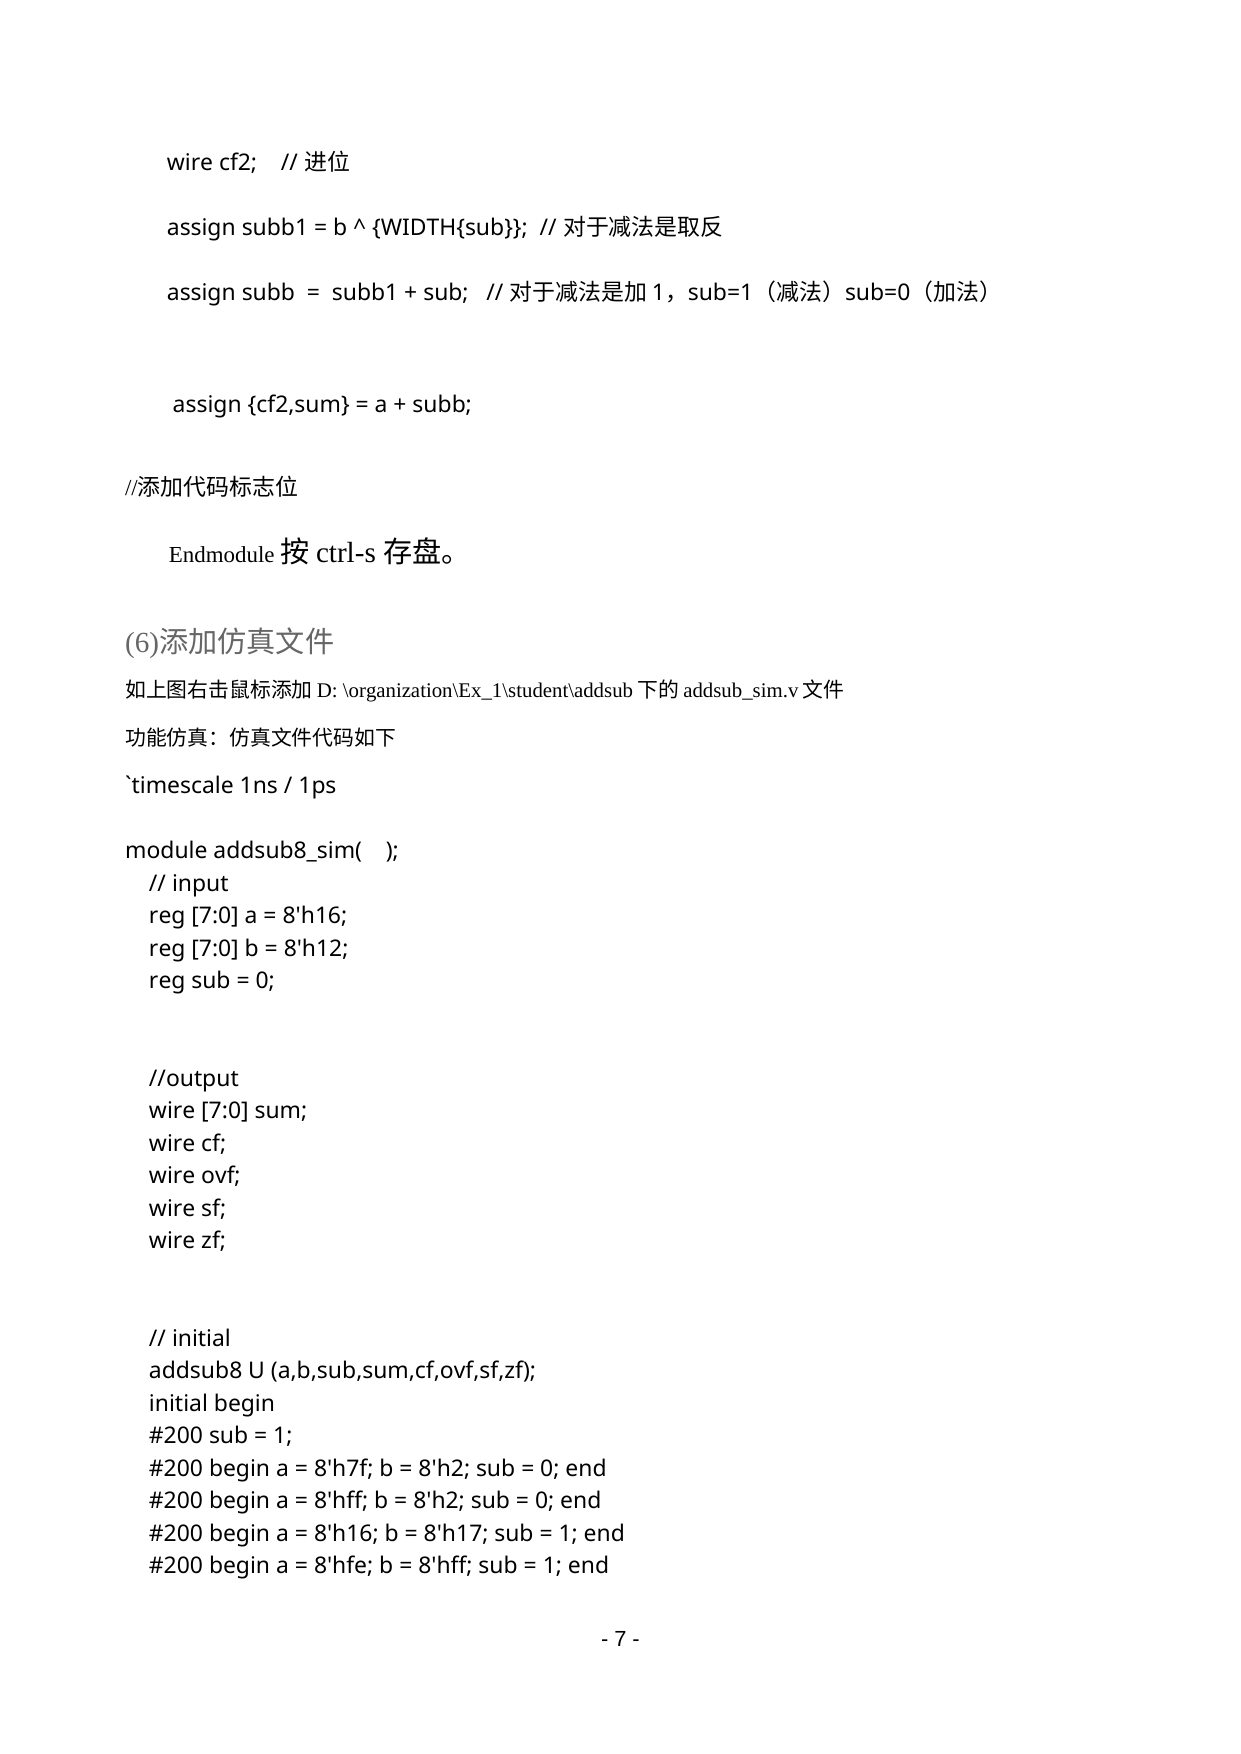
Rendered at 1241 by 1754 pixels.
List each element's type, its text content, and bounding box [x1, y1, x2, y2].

text assign subb1 = b ^ {WIDTH{sub}}; // 对于减法是取反 [125, 193, 1115, 258]
text wire ovf; [125, 1158, 1115, 1191]
text `timescale 1ns / 1ps [125, 768, 1115, 801]
text #200 begin a = 8'h7f; b = 8'h2; sub = 0; end [125, 1451, 1115, 1483]
text // initial [125, 1321, 1115, 1353]
text // input [125, 866, 1115, 898]
text reg [7:0] b = 8'h12; [125, 931, 1115, 963]
text module addsub8_sim( ); [125, 833, 1115, 866]
text #200 begin a = 8'h16; b = 8'h17; sub = 1; end [125, 1516, 1115, 1548]
text (6)添加仿真文件 [125, 607, 1115, 672]
text #200 begin a = 8'hff; b = 8'h2; sub = 0; end [125, 1483, 1115, 1516]
text assign subb = subb1 + sub; // 对于减法是加1，sub=1（减法）sub=0（加法） [125, 258, 1115, 323]
text addsub8 U (a,b,sub,sum,cf,ovf,sf,zf); [125, 1353, 1115, 1386]
text 功能仿真：仿真文件代码如下 [125, 720, 1115, 753]
text reg sub = 0; [125, 963, 1115, 996]
text assign {cf2,sum} = a + subb; [125, 388, 1115, 420]
text //添加代码标志位 [125, 453, 1115, 518]
text initial begin [125, 1386, 1115, 1418]
text 如上图右击鼠标添加D: \organization\Ex_1\student\addsub下的addsub_sim.v文件 [125, 672, 1115, 705]
text //output [125, 1061, 1115, 1093]
text #200 sub = 1; [125, 1418, 1115, 1451]
text #200 begin a = 8'hfe; b = 8'hff; sub = 1; end [125, 1548, 1115, 1581]
text wire cf2; // 进位 [125, 128, 1115, 193]
text Endmodule 按 ctrl-s 存盘。 [125, 518, 1115, 583]
text wire zf; [125, 1223, 1115, 1256]
text wire cf; [125, 1126, 1115, 1158]
text wire sf; [125, 1191, 1115, 1223]
text reg [7:0] a = 8'h16; [125, 898, 1115, 931]
text wire [7:0] sum; [125, 1093, 1115, 1126]
